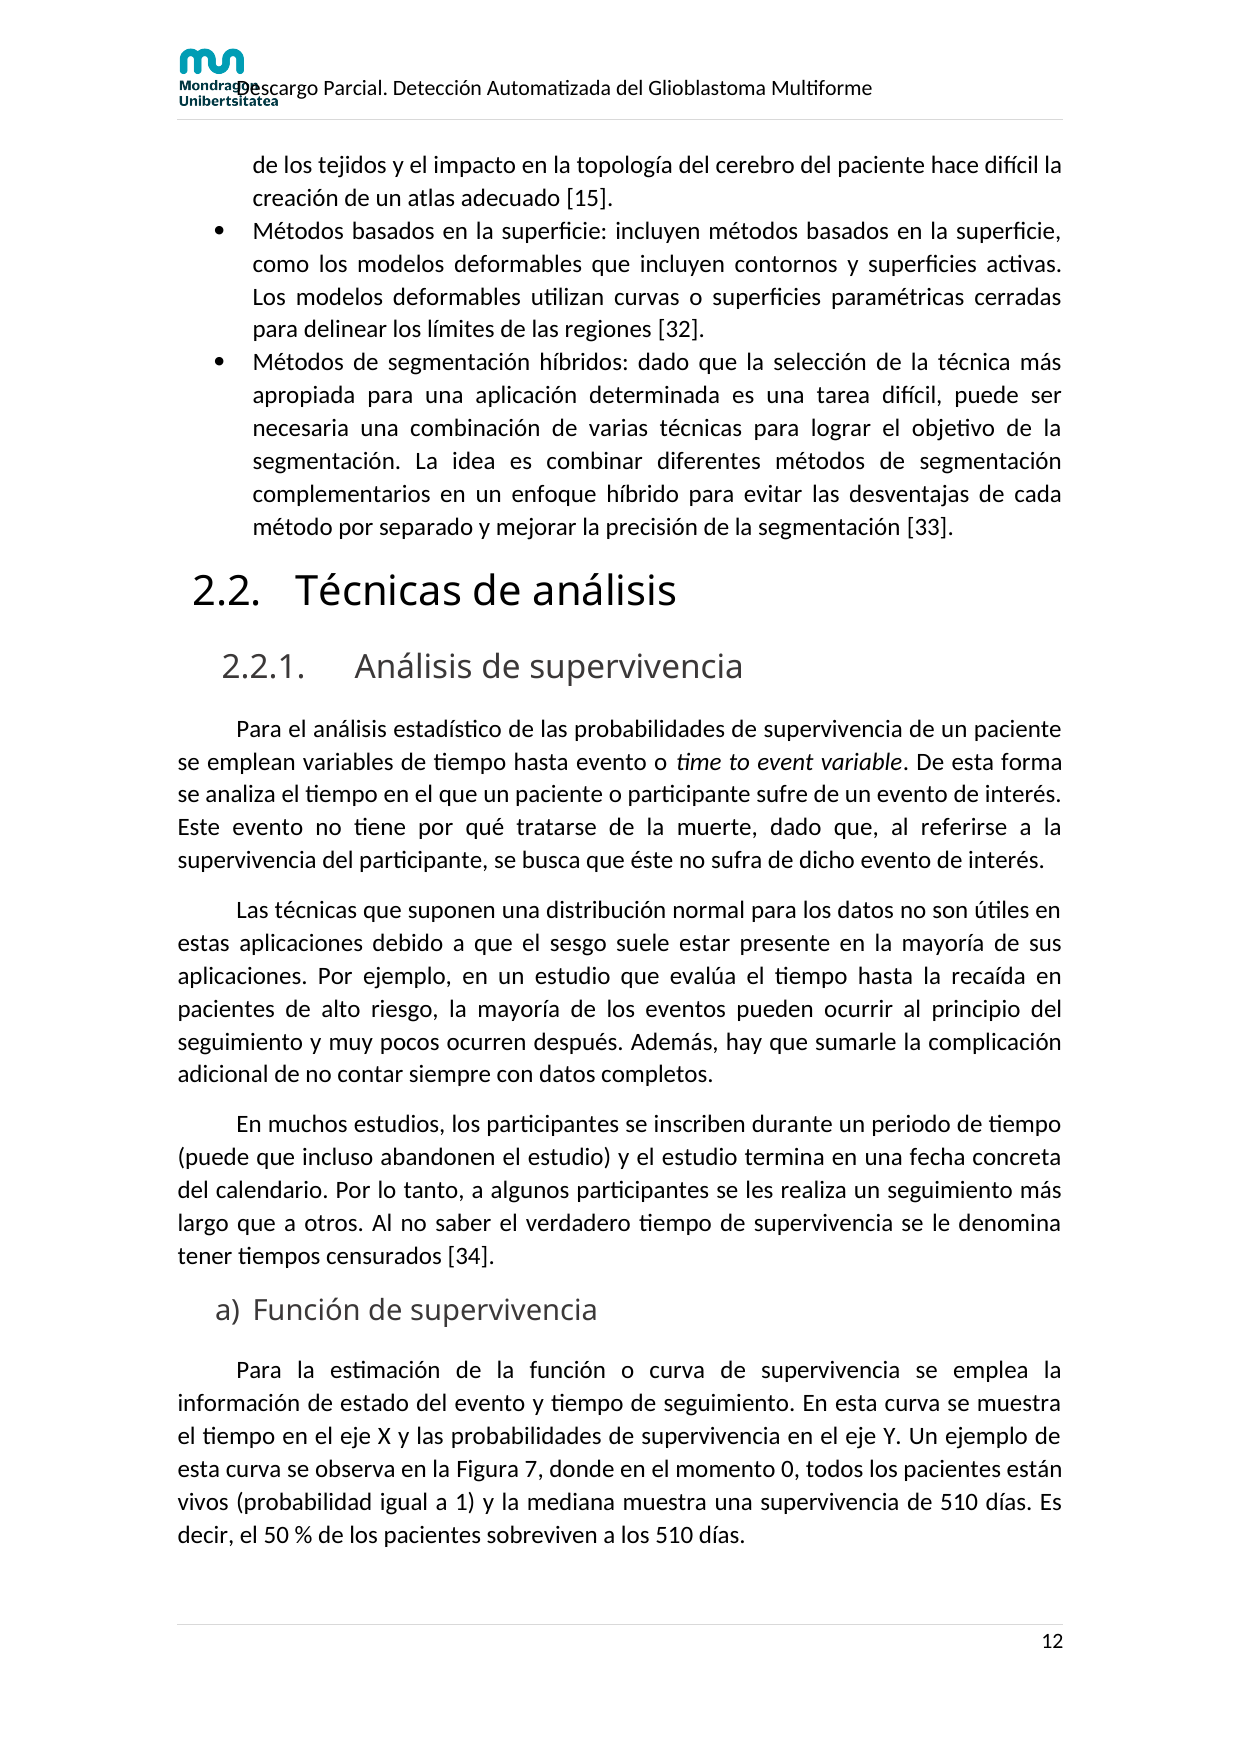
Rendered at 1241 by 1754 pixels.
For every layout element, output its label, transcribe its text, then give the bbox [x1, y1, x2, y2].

subtitle Función de supervivencia [215, 1289, 1063, 1329]
text En muchos estudios, los participantes se inscriben durante un periodo de tiempo (puede que incluso abandonen el estudio) y el estudio termina en una fecha concreta del calendario. Por lo tanto, a algunos participantes se les realiza un seguimiento más largo que a otros. Al no saber el verdadero tiempo de supervivencia se le denomina tener tiempos censurados [34]. [177, 1108, 1063, 1270]
list Métodos basados en la superficie: incluyen métodos basados en la superficie, como los modelos deformables que incluyen contornos y superficies activas. Los modelos deformables utilizan curvas o superficies paramétricas cerradas para delinear los límites de las regiones [32]. [215, 215, 1063, 344]
text Para el análisis estadístico de las probabilidades de supervivencia de un paciente se emplean variables de tiempo hasta evento o time to event variable. De esta forma se analiza el tiempo en el que un paciente o participante sufre de un evento de interés. Este evento no tiene por qué tratarse de la muerte, dado que, al referirse a la supervivencia del participante, se busca que éste no sufra de dicho evento de interés. [177, 713, 1063, 875]
list Métodos de segmentación híbridos: dado que la selección de la técnica más apropiada para una aplicación determinada es una tarea difícil, puede ser necesaria una combinación de varias técnicas para lograr el objetivo de la segmentación. La idea es combinar diferentes métodos de segmentación complementarios en un enfoque híbrido para evitar las desventajas de cada método por separado y mejorar la precisión de la segmentación [33]. [215, 346, 1063, 542]
subtitle Técnicas de análisis [192, 561, 1063, 617]
subtitle Análisis de supervivencia [221, 642, 1063, 688]
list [215, 149, 1063, 212]
picture [154, 36, 291, 118]
text Las técnicas que suponen una distribución normal para los datos no son útiles en estas aplicaciones debido a que el sesgo suele estar presente en la mayoría de sus aplicaciones. Por ejemplo, en un estudio que evalúa el tiempo hasta la recaída en pacientes de alto riesgo, la mayoría de los eventos pueden ocurrir al principio del seguimiento y muy pocos ocurren después. Además, hay que sumarle la complicación adicional de no contar siempre con datos completos. [177, 894, 1063, 1089]
text Para la estimación de la función o curva de supervivencia se emplea la información de estado del evento y tiempo de seguimiento. En esta curva se muestra el tiempo en el eje X y las probabilidades de supervivencia en el eje Y. Un ejemplo de esta curva se observa en la Figura 7, donde en el momento 0, todos los pacientes están vivos (probabilidad igual a 1) y la mediana muestra una supervivencia de 510 días. Es decir, el 50 % de los pacientes sobreviven a los 510 días. [177, 1354, 1063, 1549]
